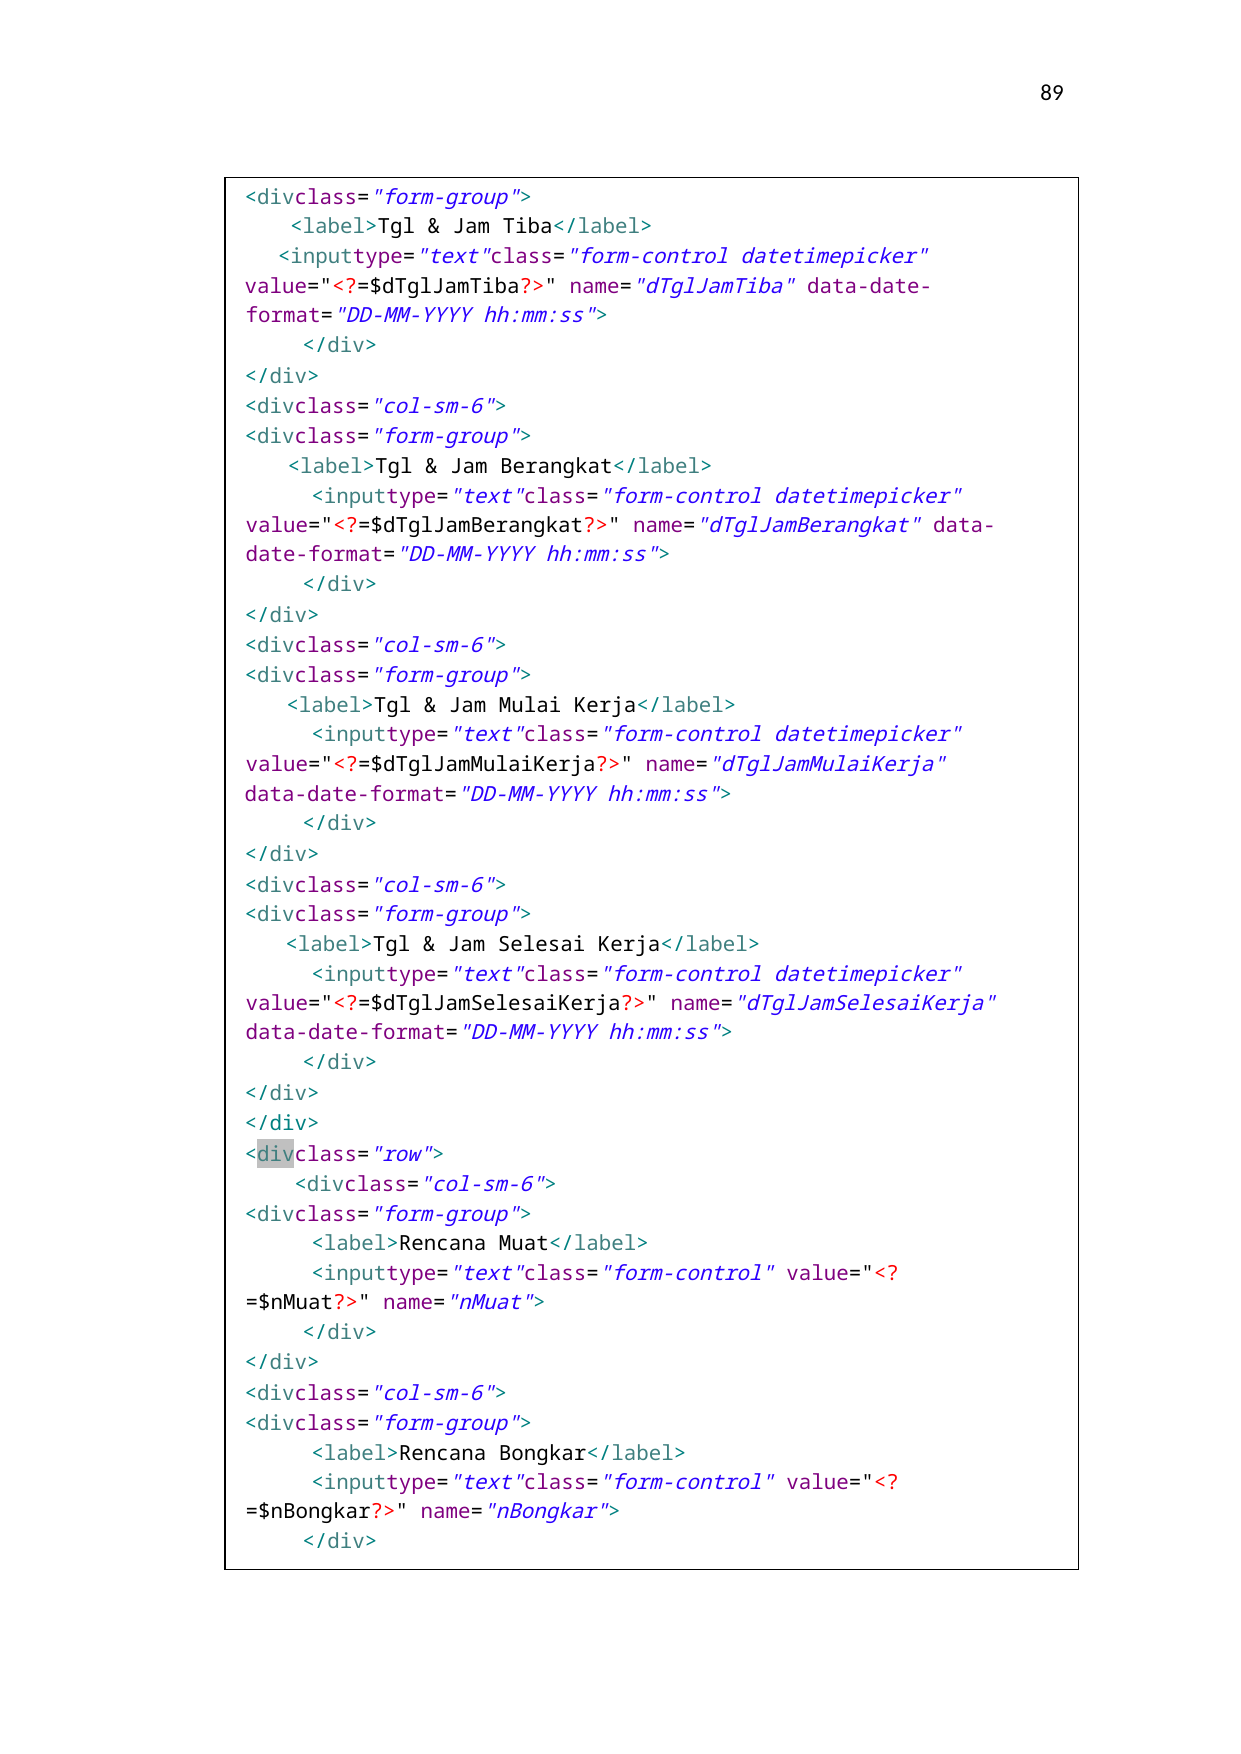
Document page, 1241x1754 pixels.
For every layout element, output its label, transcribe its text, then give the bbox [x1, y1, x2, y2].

text </div> [235, 1526, 1061, 1554]
text <divclass="form-group"> [235, 1408, 1027, 1436]
text </div> [235, 1047, 1061, 1076]
text <label>Tgl & Jam Tiba</label> [235, 212, 1061, 240]
text </div> [235, 1078, 1055, 1106]
text <divclass="col-sm-6"> [235, 1378, 1027, 1407]
text <divclass="col-sm-6"> [235, 1169, 1061, 1197]
text <label>Tgl & Jam Selesai Kerja</label> [235, 929, 1061, 958]
text </div> [235, 600, 1055, 628]
text value="<?=$dTglJamTiba?>" name="dTglJamTiba" data-date-format="DD-MM-YYYY hh:mm:ss"> [235, 271, 1027, 329]
text <divclass="form-group"> [235, 421, 1027, 450]
text <divclass="col-sm-6"> [235, 391, 1027, 420]
text <label>Tgl & Jam Berangkat</label> [235, 451, 1061, 479]
text <divclass="form-group"> [235, 182, 1027, 210]
text <divclass="form-group"> [235, 1199, 1027, 1227]
text </div> [235, 1108, 1055, 1137]
text </div> [235, 839, 1055, 867]
text <divclass="row"> [294, 1139, 1027, 1168]
text <label>Rencana Bongkar</label> <inputtype="text"class="form-control" value="<?=$nBongkar?>" name="nBongkar"> [235, 1438, 999, 1525]
text <inputtype="text"class="form-control datetimepicker" value="<?=$dTglJamSelesaiKerja?>" name="dTglJamSelesaiKerja" data-date-format="DD-MM-YYYY hh:mm:ss"> [235, 959, 1027, 1046]
text <label>Tgl & Jam Mulai Kerja</label> [235, 690, 1061, 718]
text <divclass="col-sm-6"> [235, 870, 1027, 898]
text <inputtype="text"class="form-control datetimepicker" value="<?=$dTglJamBerangkat?>" name="dTglJamBerangkat" data-date-format="DD-MM-YYYY hh:mm:ss"> [235, 481, 1027, 568]
text <inputtype="text"class="form-control datetimepicker" [235, 241, 1061, 270]
text <inputtype="text"class="form-control datetimepicker" value="<?=$dTglJamMulaiKerja?>" name="dTglJamMulaiKerja" [235, 719, 1027, 777]
text </div> [235, 1347, 1055, 1376]
text </div> [235, 569, 1061, 597]
text </div> [235, 330, 1061, 359]
text </div> [235, 1317, 1061, 1345]
text data-date-format="DD-MM-YYYY hh:mm:ss"> [235, 779, 1027, 807]
text <label>Rencana Muat</label> <inputtype="text"class="form-control" value="<?=$nMuat?>" name="nMuat"> [235, 1228, 964, 1316]
text <divclass="col-sm-6"> [235, 630, 1027, 659]
text <divclass="form-group"> [235, 899, 1027, 928]
text <divclass="form-group"> [235, 660, 1027, 688]
text </div> [235, 361, 1055, 389]
text </div> [235, 808, 1061, 837]
